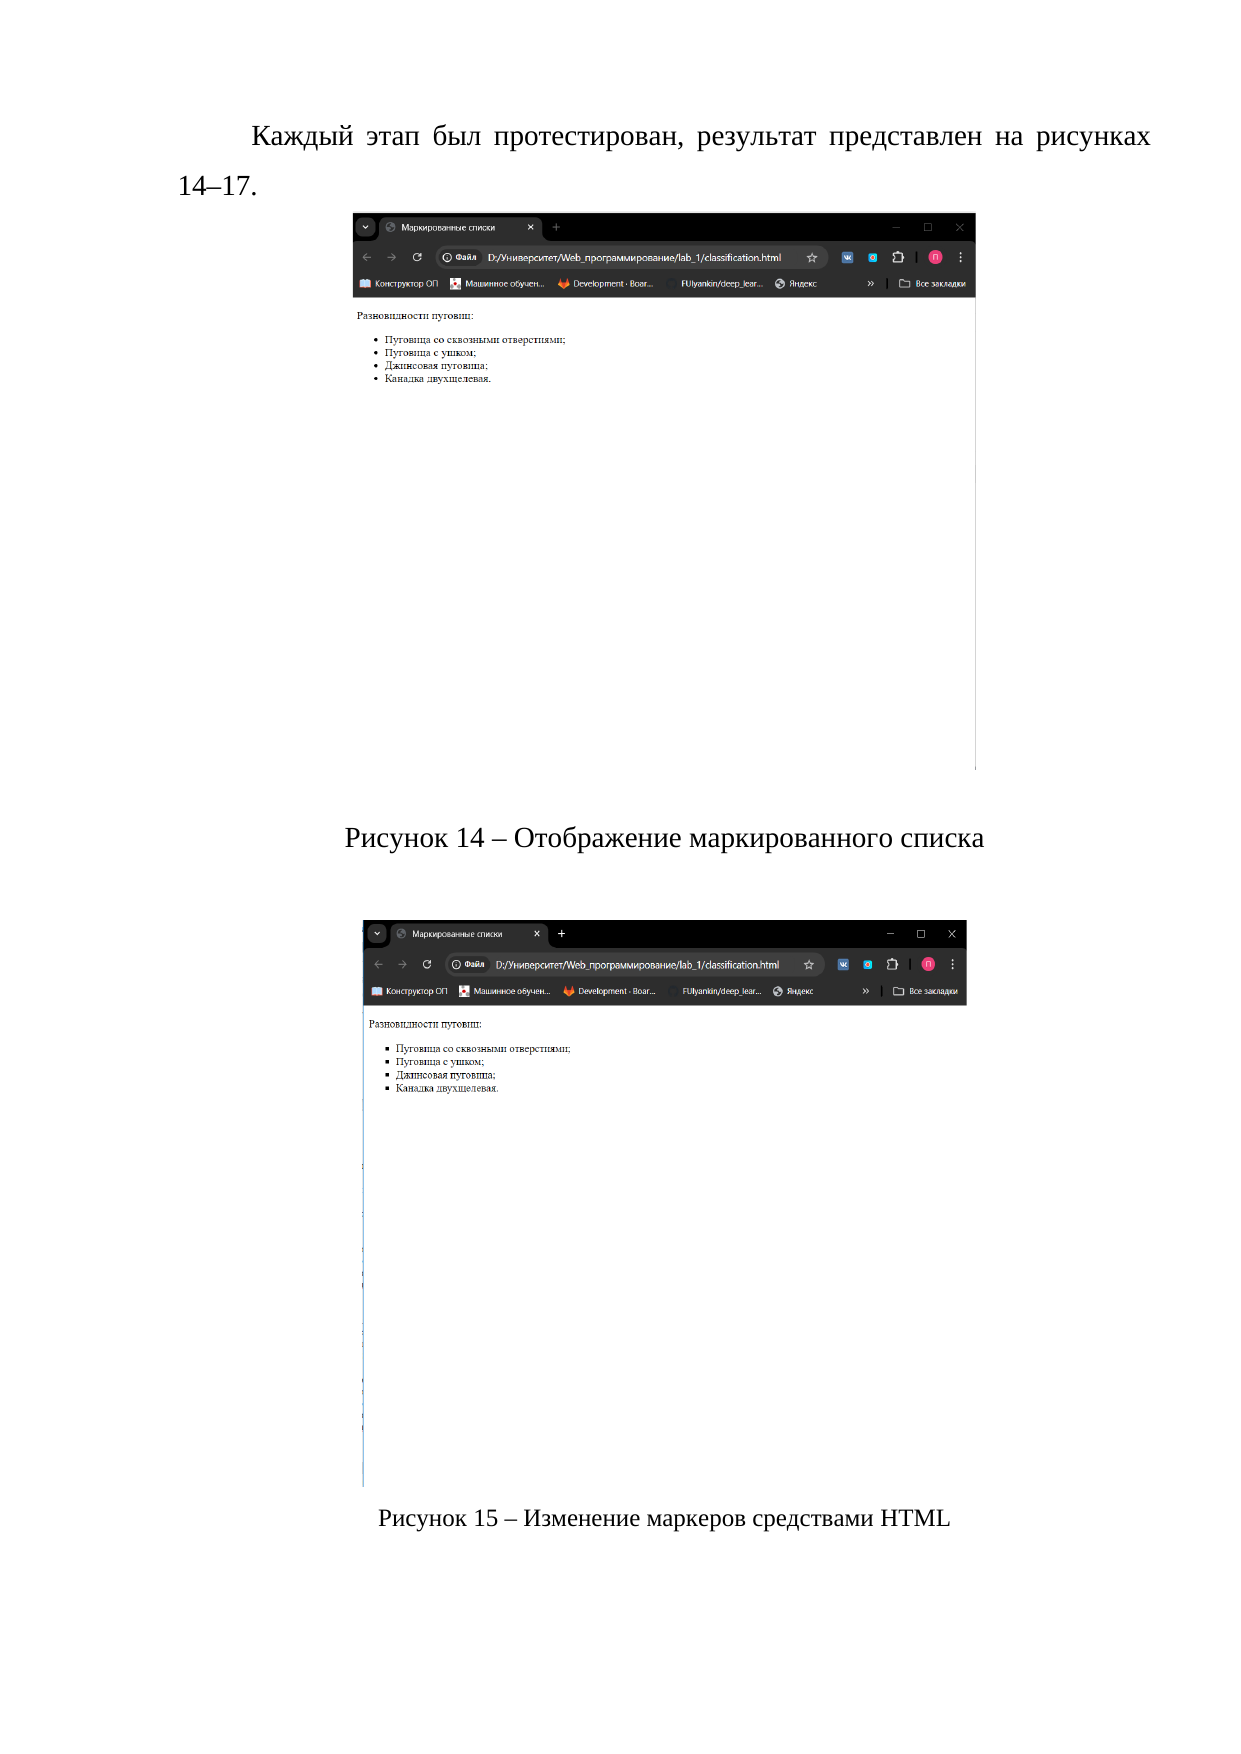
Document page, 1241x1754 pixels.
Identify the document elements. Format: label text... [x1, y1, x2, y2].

picture [362, 920, 967, 1487]
text Рисунок 14 – Отображение маркированного списка [177, 820, 1152, 853]
text Рисунок 15 – Изменение маркеров средствами HTML [177, 1503, 1152, 1532]
picture [352, 211, 976, 770]
